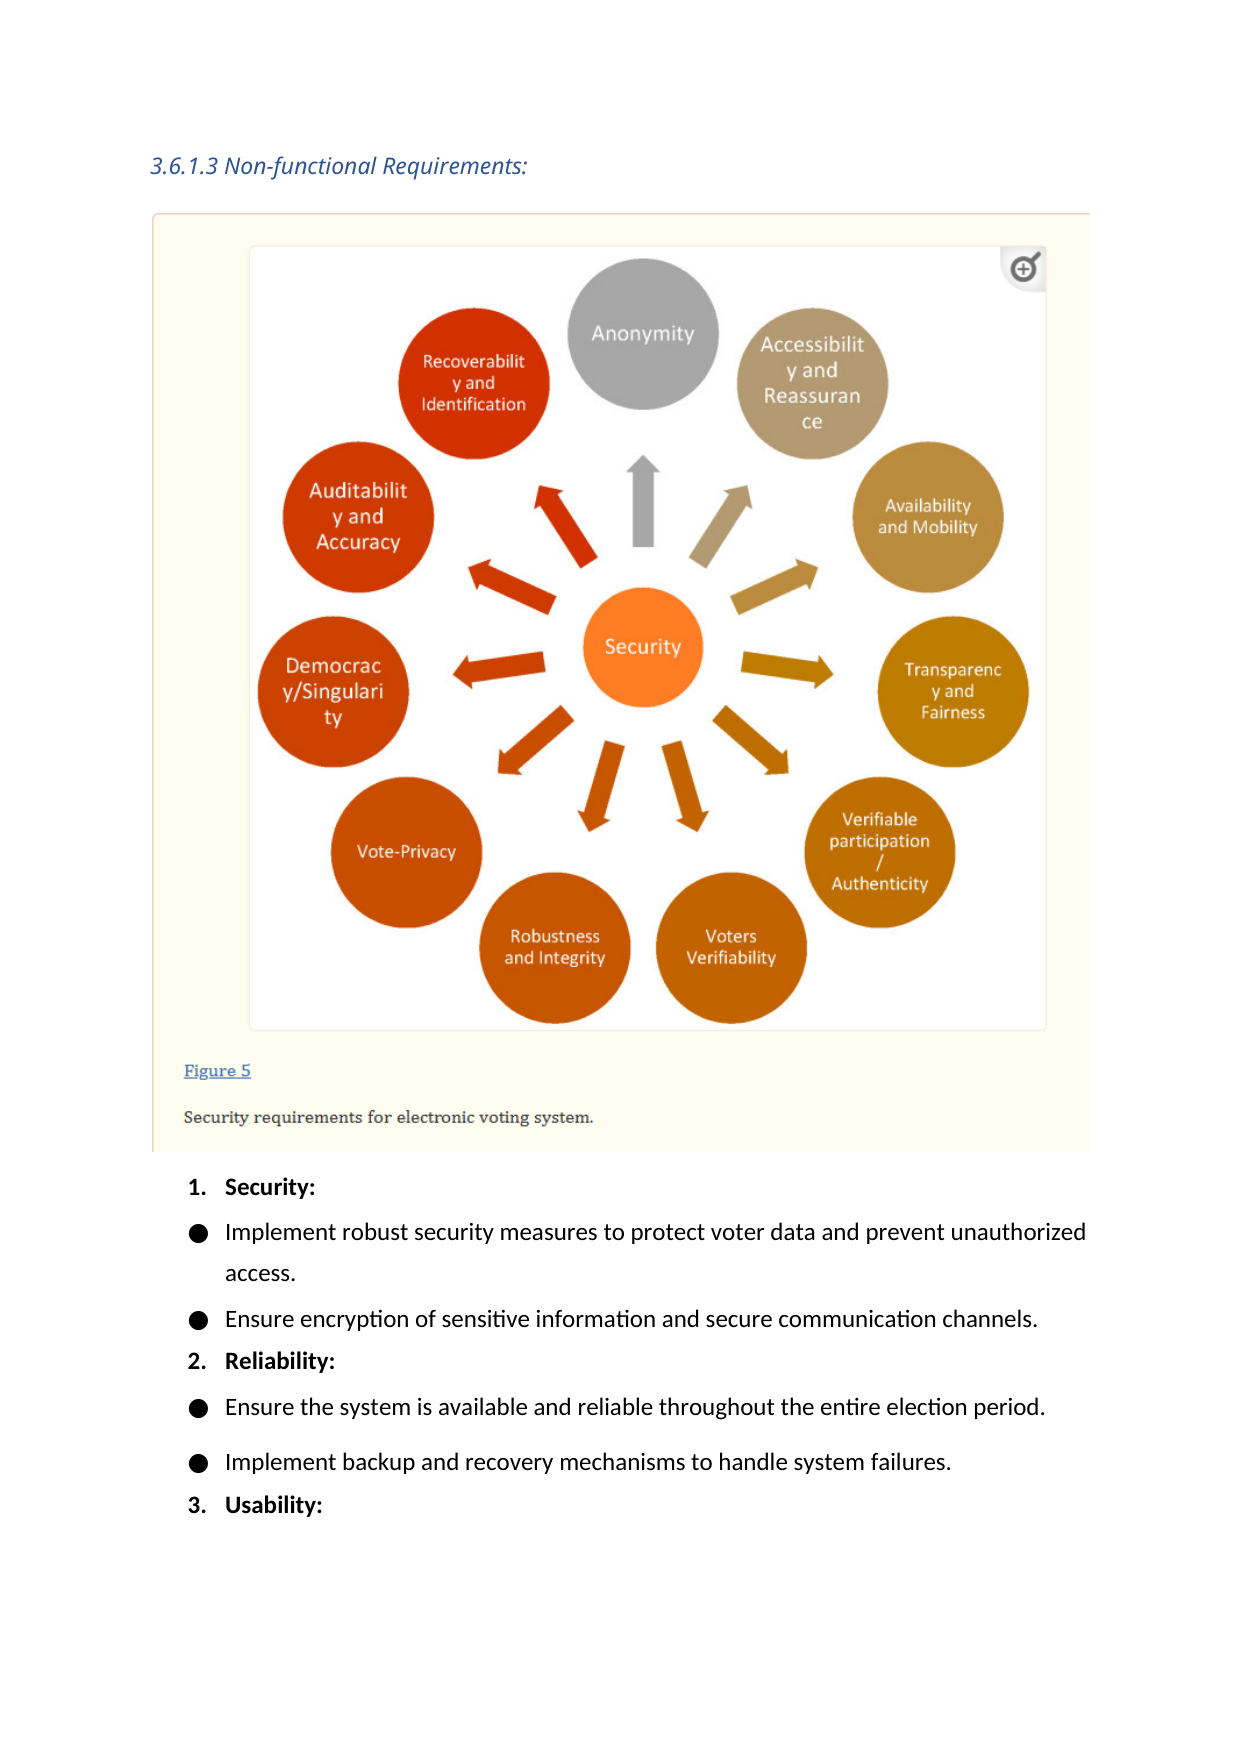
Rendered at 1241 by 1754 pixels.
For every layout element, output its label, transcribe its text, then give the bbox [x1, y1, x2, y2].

list Reliability: [187, 1346, 1090, 1376]
list Ensure encryption of sensitive information and secure communication channels. [187, 1290, 1090, 1341]
subtitle 3.6.1.3 Non-functional Requirements: [150, 150, 1090, 181]
picture [150, 183, 1091, 1152]
list Implement robust security measures to protect voter data and prevent unauthorized access. [187, 1204, 1090, 1288]
list Implement backup and recovery mechanisms to handle system failures. [187, 1434, 1090, 1485]
list Usability: [187, 1489, 1090, 1519]
list Ensure the system is available and reliable throughout the entire election period. [187, 1378, 1090, 1430]
list Security: [187, 1171, 1090, 1201]
